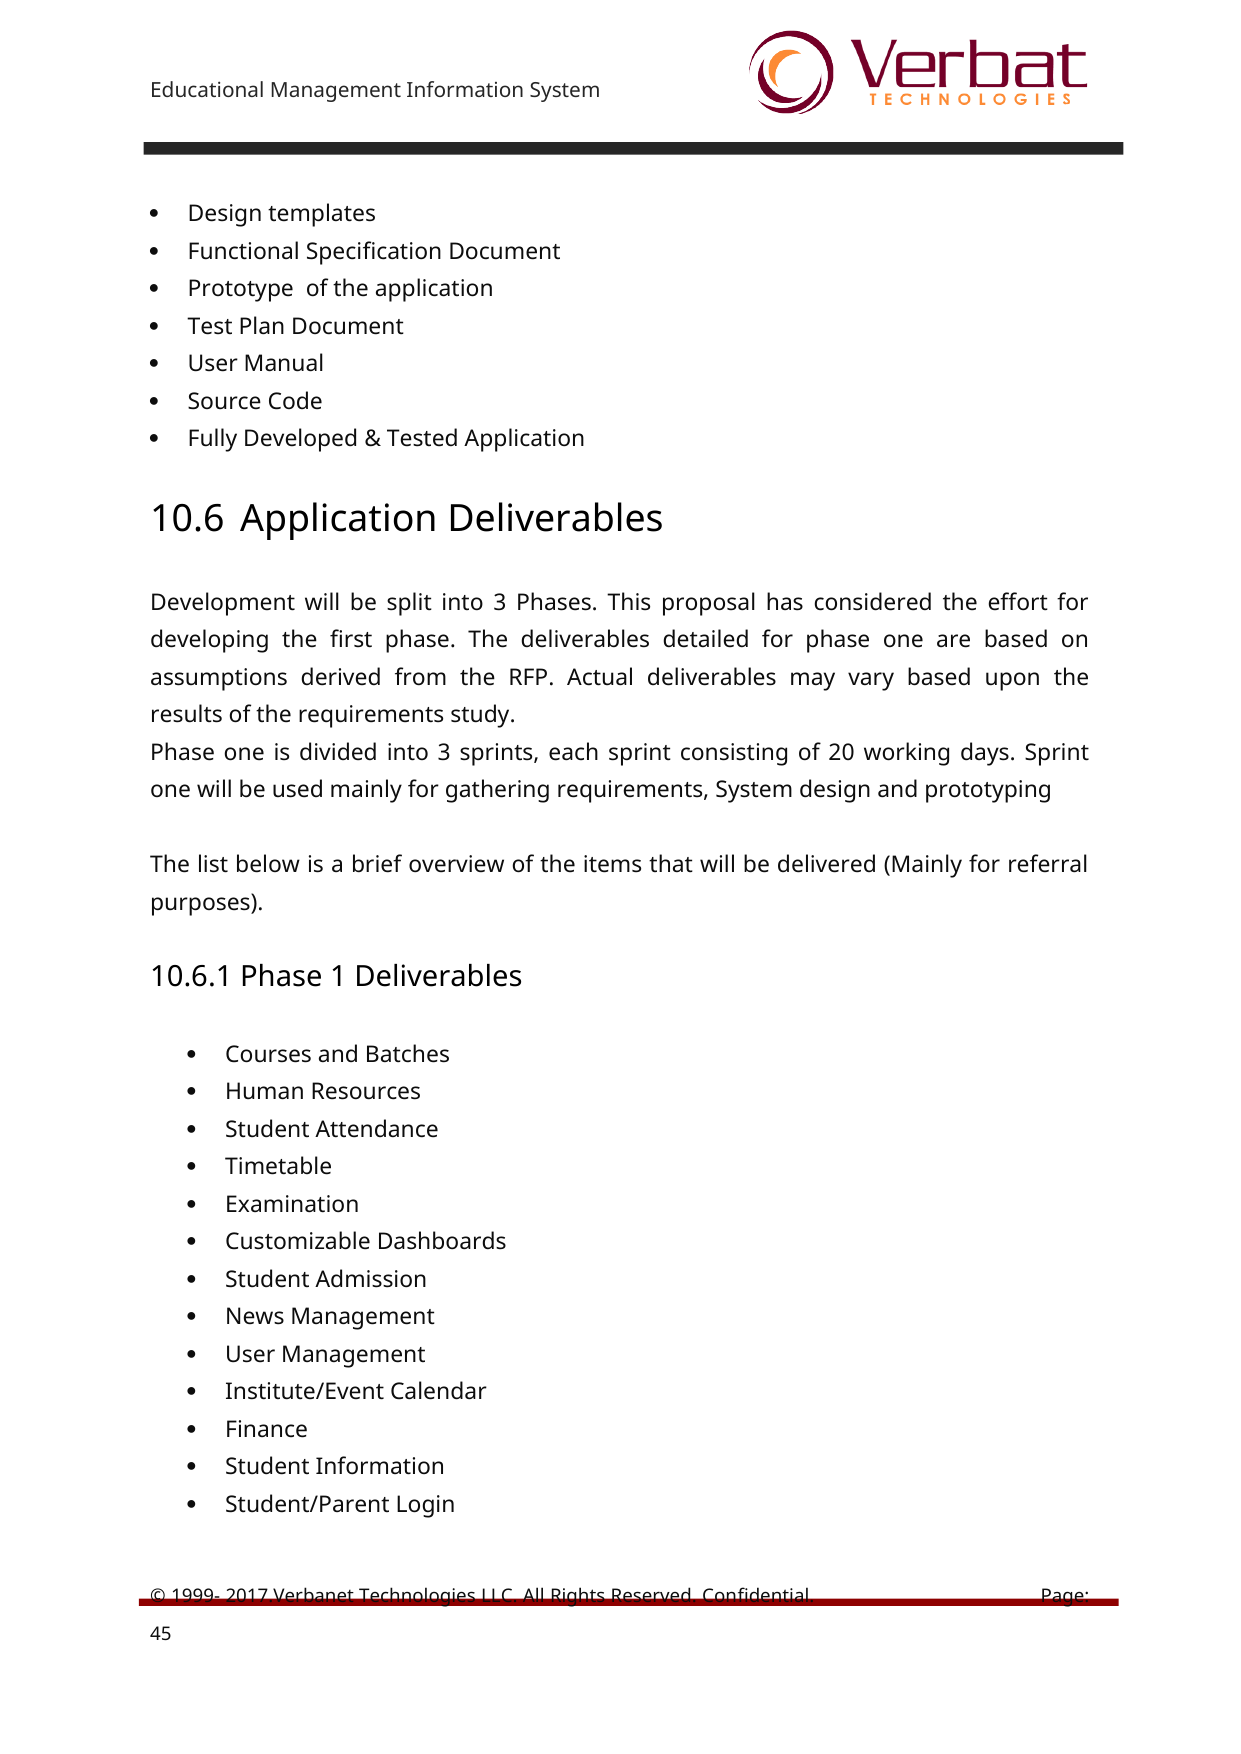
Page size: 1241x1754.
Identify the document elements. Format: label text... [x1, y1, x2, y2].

text Development will be split into 3 Phases. This proposal has considered the effort for developing the first phase. The deliverables detailed for phase one are based on assumptions derived from the RFP. Actual deliverables may vary based upon the results of the requirements study. [150, 580, 1090, 730]
list User Manual [150, 342, 1090, 379]
list Finance [187, 1407, 1090, 1445]
text The list below is a brief overview of the items that will be delivered (Mainly for referral purposes). [150, 843, 1090, 918]
picture [745, 26, 1089, 114]
list Prototype of the application [150, 267, 1090, 304]
list Source Code [150, 379, 1090, 417]
text Phase one is divided into 3 sprints, each sprint consisting of 20 working days. Sprint one will be used mainly for gathering requirements, System design and prototyping [150, 730, 1090, 805]
list News Management [187, 1295, 1090, 1332]
list Timetable [187, 1145, 1090, 1182]
list Customizable Dashboards [187, 1220, 1090, 1257]
list Human Resources [187, 1070, 1090, 1107]
subtitle Phase 1 Deliverables [150, 955, 1090, 995]
list Student Information [187, 1445, 1090, 1482]
subtitle Application Deliverables [150, 492, 1090, 543]
list Institute/Event Calendar [187, 1370, 1090, 1407]
list Fully Developed & Tested Application [150, 417, 1090, 454]
list Student/Parent Login [187, 1482, 1090, 1520]
list Courses and Batches [187, 1032, 1090, 1070]
list Test Plan Document [150, 304, 1090, 342]
list Functional Specification Document [150, 229, 1090, 267]
list Design templates [150, 192, 1090, 229]
list Examination [187, 1182, 1090, 1220]
list Student Admission [187, 1257, 1090, 1295]
list Student Attendance [187, 1107, 1090, 1145]
list User Management [187, 1332, 1090, 1370]
